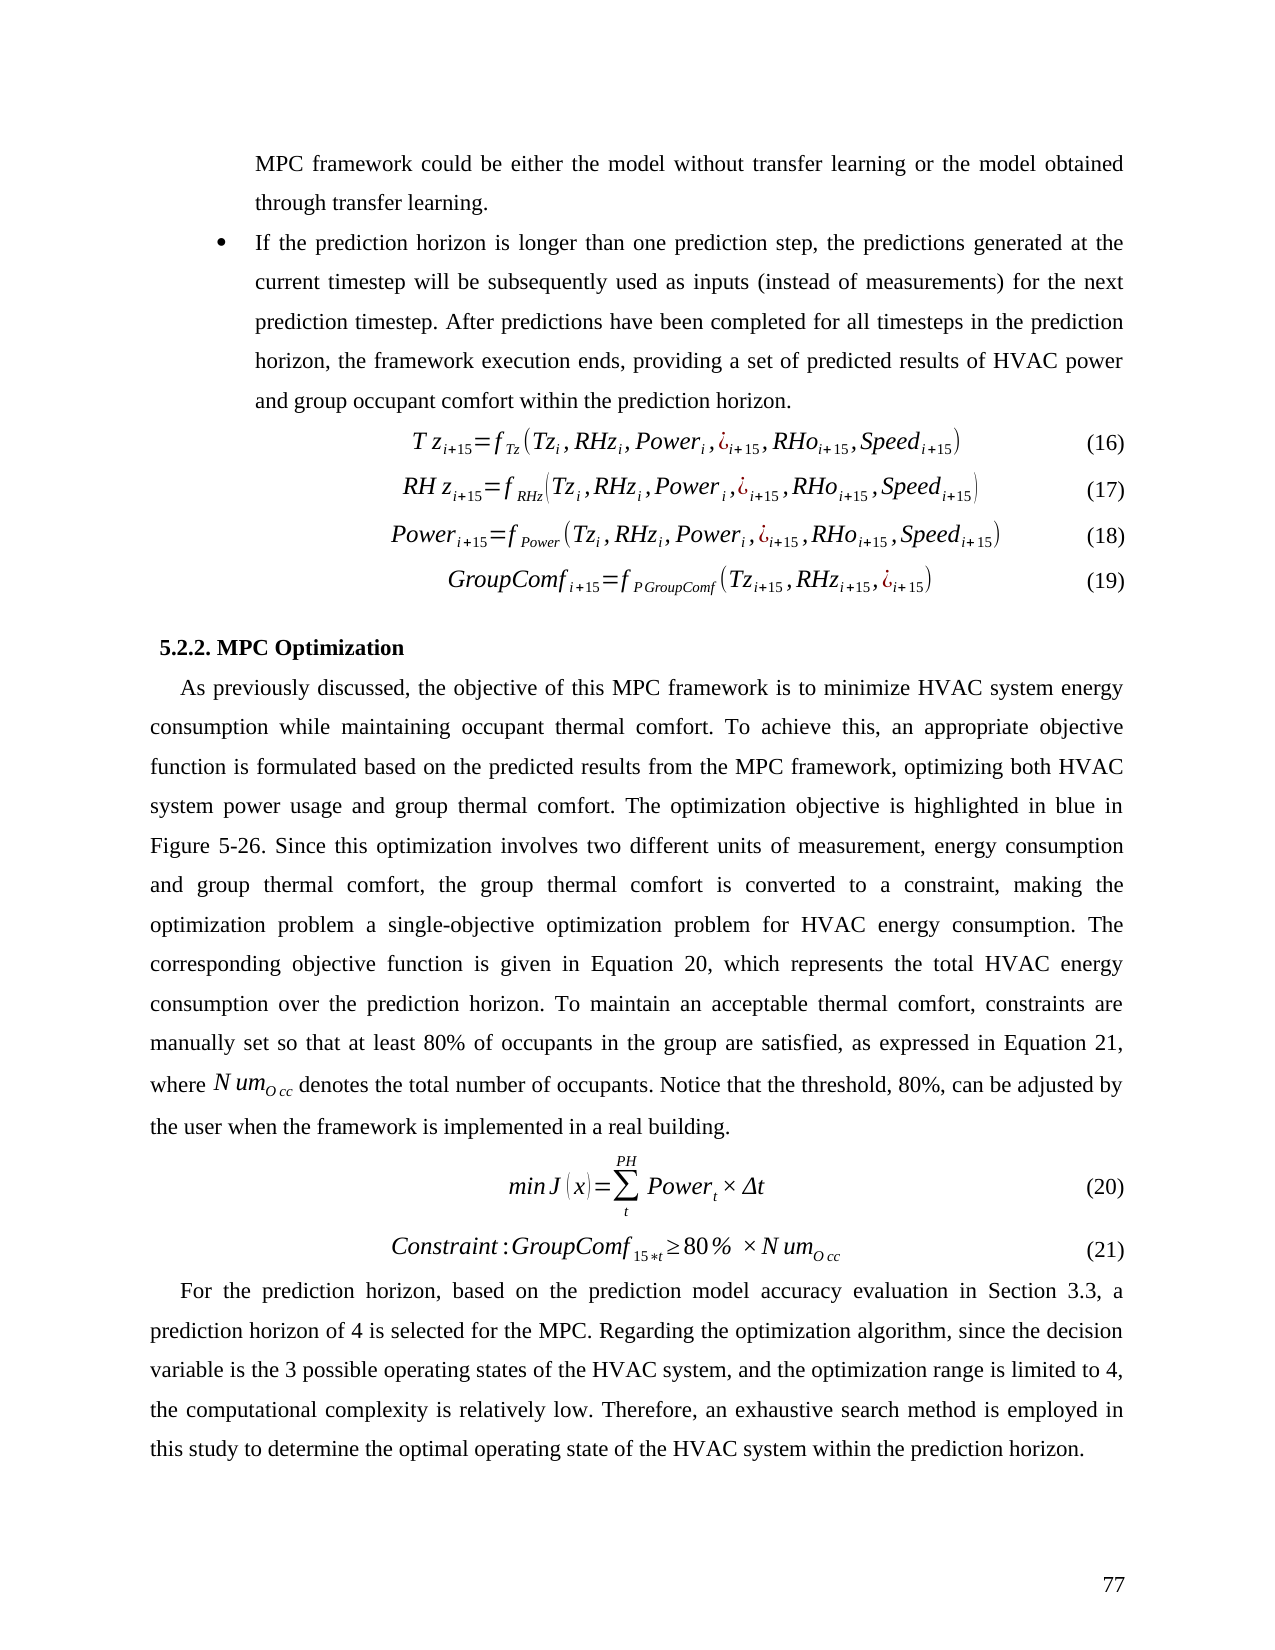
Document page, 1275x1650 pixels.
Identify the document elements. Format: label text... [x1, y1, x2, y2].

text (19) [150, 564, 1125, 596]
text (18) [150, 519, 1125, 551]
text (21) [150, 1233, 1125, 1264]
text (17) [150, 471, 1125, 506]
text For the prediction horizon, based on the prediction model accuracy evaluation in Section 3.3, a prediction horizon of 4 is selected for the MPC. Regarding the optimization algorithm, since the decision variable is the 3 possible operating states of the HVAC system, and the optimization range is limited to 4, the computational complexity is relatively low. Therefore, an exhaustive search method is employed in this study to determine the optimal operating state of the HVAC system within the prediction horizon. [150, 1278, 1125, 1462]
list If the prediction horizon is longer than one prediction step, the predictions generated at the current timestep will be subsequently used as inputs (instead of measurements) for the next prediction timestep. After predictions have been completed for all timesteps in the prediction horizon, the framework execution ends, providing a set of predicted results of HVAC power and group occupant comfort within the prediction horizon. [217, 229, 1125, 413]
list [217, 150, 1125, 216]
subtitle MPC Optimization [159, 634, 1125, 661]
text (20) [150, 1153, 1125, 1220]
text (16) [150, 426, 1125, 458]
